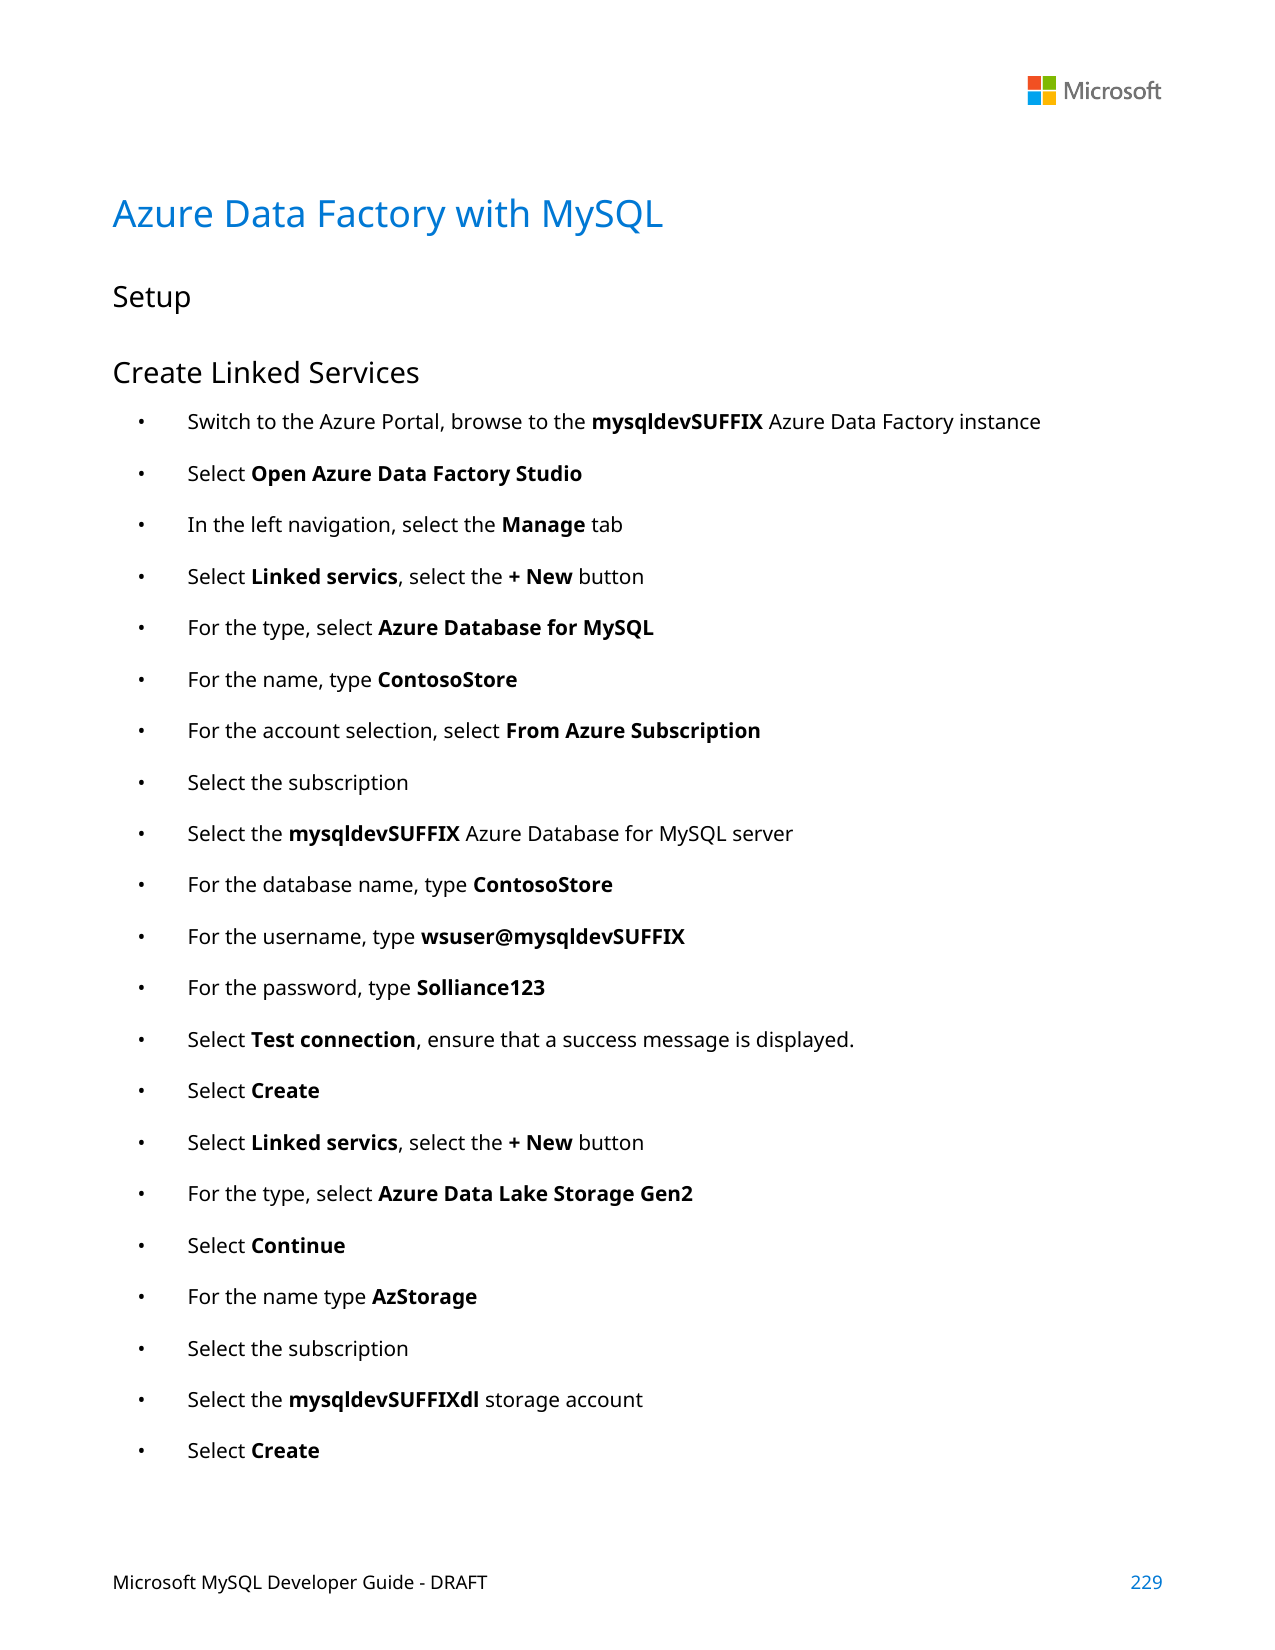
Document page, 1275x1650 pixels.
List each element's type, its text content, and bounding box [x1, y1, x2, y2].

list For the type, select Azure Database for MySQL [137, 613, 1162, 642]
list For the account selection, select From Azure Subscription [137, 716, 1162, 744]
list For the password, type Solliance123 [137, 973, 1162, 1002]
list Select Linked servics, select the + New button [137, 562, 1162, 590]
subtitle Create Linked Services [112, 352, 1162, 392]
picture [1026, 75, 1163, 107]
list Select Linked servics, select the + New button [137, 1128, 1162, 1156]
subtitle Setup [112, 276, 1162, 316]
list Select the subscription [137, 768, 1162, 796]
list Select the subscription [137, 1334, 1162, 1362]
list For the database name, type ContosoStore [137, 871, 1162, 899]
list Select Create [137, 1076, 1162, 1105]
list For the username, type wsuser@mysqldevSUFFIX [137, 922, 1162, 950]
list In the left navigation, select the Manage tab [137, 510, 1162, 539]
list For the type, select Azure Data Lake Storage Gen2 [137, 1179, 1162, 1208]
list Select the mysqldevSUFFIX Azure Database for MySQL server [137, 819, 1162, 847]
list Select the mysqldevSUFFIXdl storage account [137, 1385, 1162, 1413]
list For the name type AzStorage [137, 1282, 1162, 1311]
list Select Continue [137, 1231, 1162, 1259]
list Select Test connection, ensure that a success message is displayed. [137, 1025, 1162, 1053]
list Select Create [137, 1437, 1162, 1465]
list Switch to the Azure Portal, browse to the mysqldevSUFFIX Azure Data Factory instance [137, 407, 1162, 436]
list For the name, type ContosoStore [137, 665, 1162, 693]
subtitle Azure Data Factory with MySQL [112, 187, 1162, 238]
list Select Open Azure Data Factory Studio [137, 459, 1162, 487]
